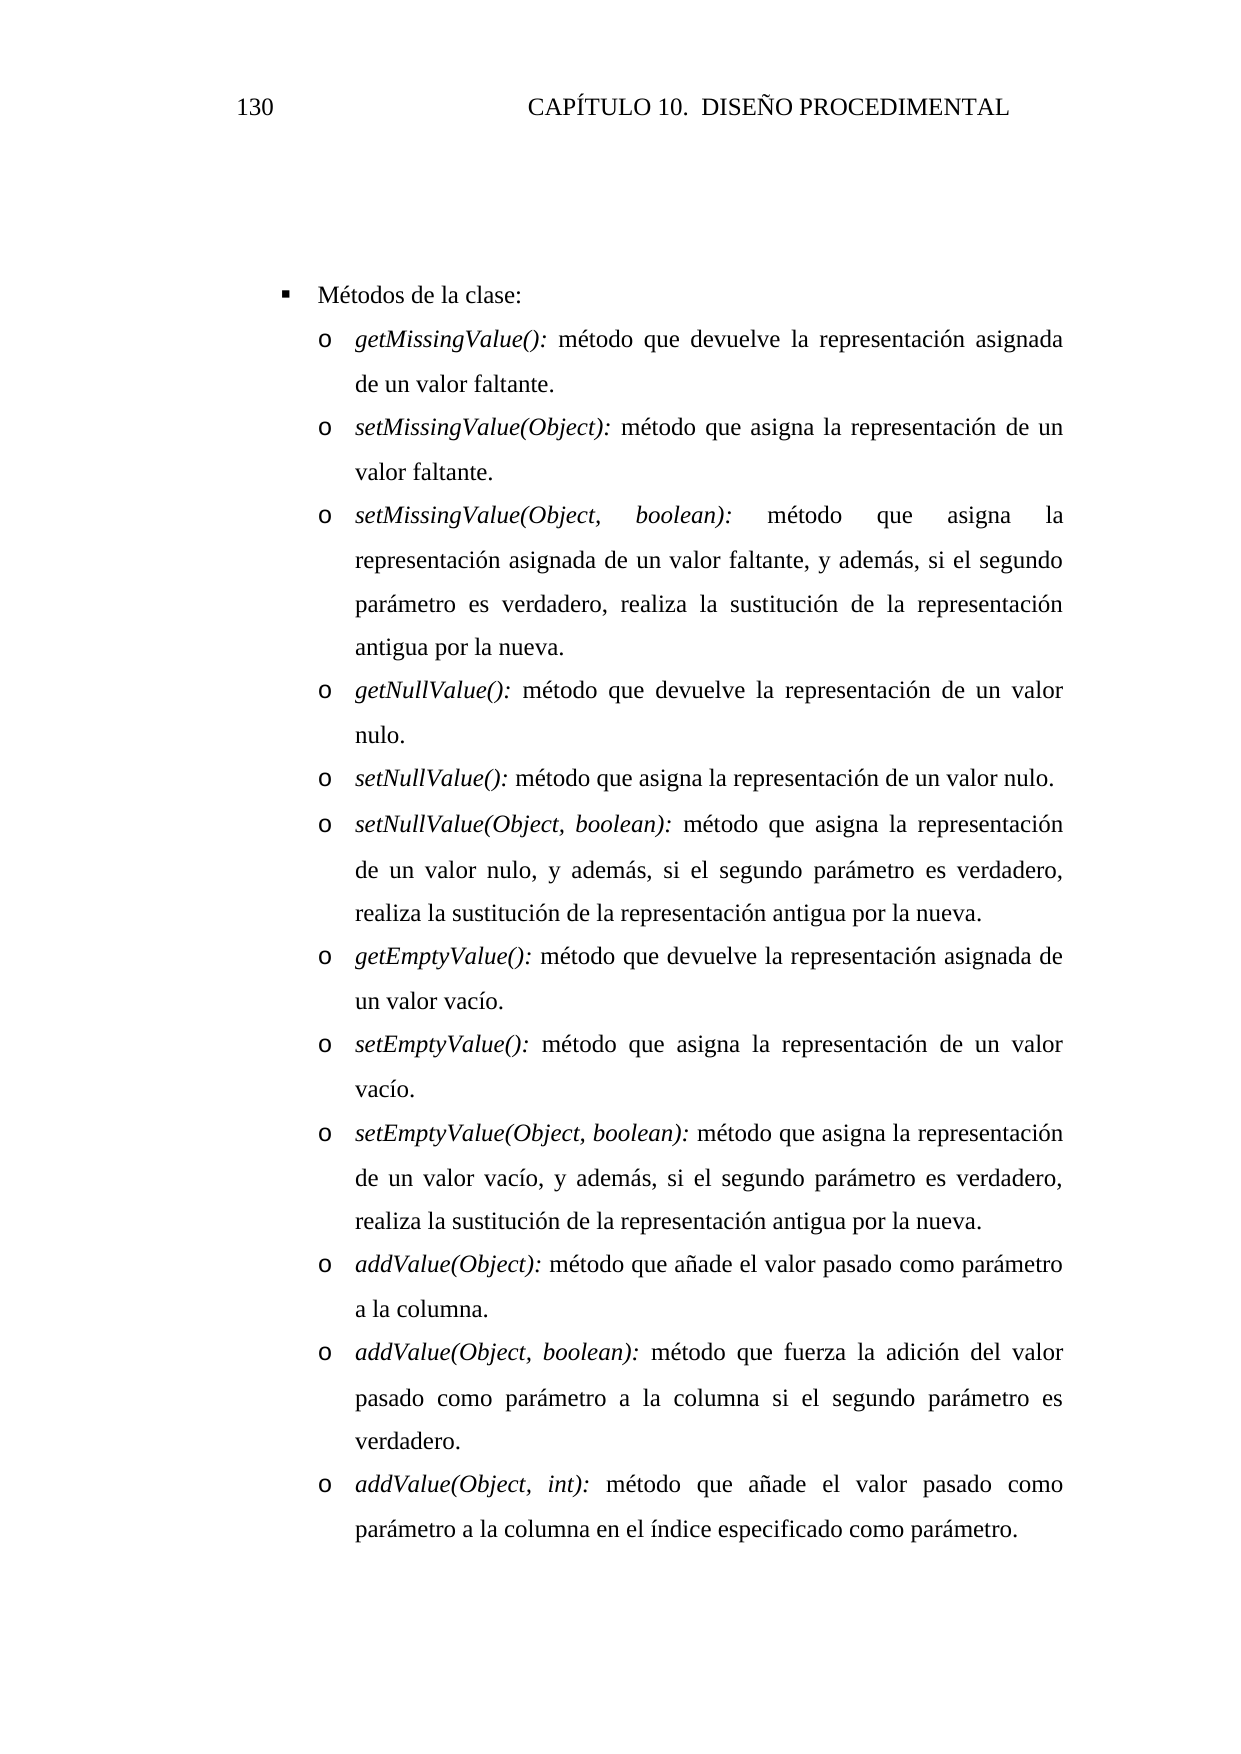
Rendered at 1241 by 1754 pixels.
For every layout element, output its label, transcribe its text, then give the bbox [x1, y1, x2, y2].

list getNullValue(): método que devuelve la representación de un valor nulo. [317, 675, 1064, 749]
list getEmptyValue(): método que devuelve la representación asignada de un valor vacío. [317, 941, 1064, 1015]
list setMissingValue(Object, boolean): método que asigna la representación asignada de un valor faltante, y además, si el segundo parámetro es verdadero, realiza la sustitución de la representación antigua por la nueva. [317, 500, 1064, 661]
list setEmptyValue(Object, boolean): método que asigna la representación de un valor vacío, y además, si el segundo parámetro es verdadero, realiza la sustitución de la representación antigua por la nueva. [317, 1118, 1064, 1235]
list addValue(Object, boolean): método que fuerza la adición del valor pasado como parámetro a la columna si el segundo parámetro es verdadero. [317, 1337, 1064, 1454]
list addValue(Object): método que añade el valor pasado como parámetro a la columna. [317, 1249, 1064, 1323]
list getMissingValue(): método que devuelve la representación asignada de un valor faltante. [317, 324, 1064, 398]
list setMissingValue(Object): método que asigna la representación de un valor faltante. [317, 412, 1064, 486]
list Métodos de la clase: [280, 281, 1064, 309]
list setNullValue(): método que asigna la representación de un valor nulo. [317, 763, 1064, 794]
list addValue(Object, int): método que añade el valor pasado como parámetro a la columna en el índice especificado como parámetro. [317, 1469, 1064, 1543]
list setNullValue(Object, boolean): método que asigna la representación de un valor nulo, y además, si el segundo parámetro es verdadero, realiza la sustitución de la representación antigua por la nueva. [317, 809, 1064, 927]
list setEmptyValue(): método que asigna la representación de un valor vacío. [317, 1029, 1064, 1103]
